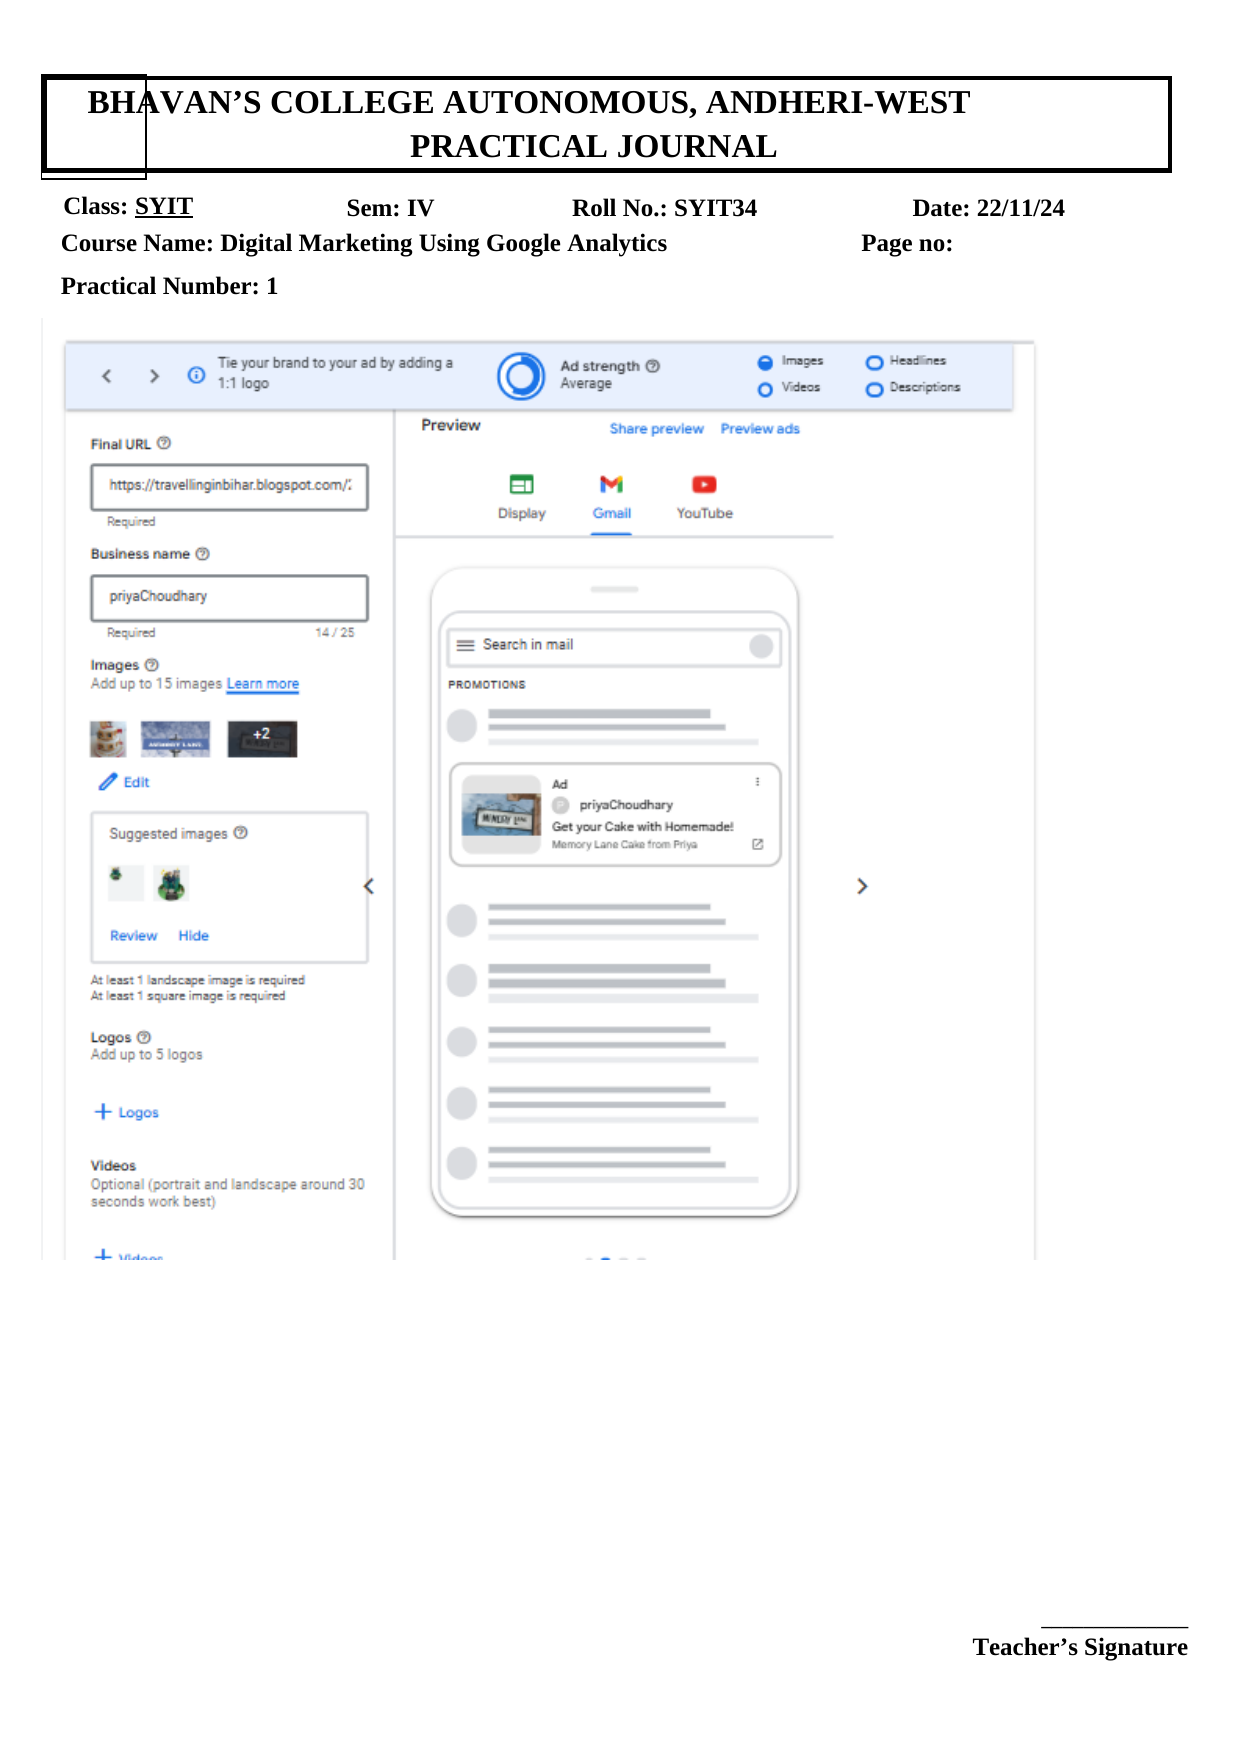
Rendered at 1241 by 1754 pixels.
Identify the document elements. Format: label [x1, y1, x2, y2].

picture [41, 318, 1039, 1260]
